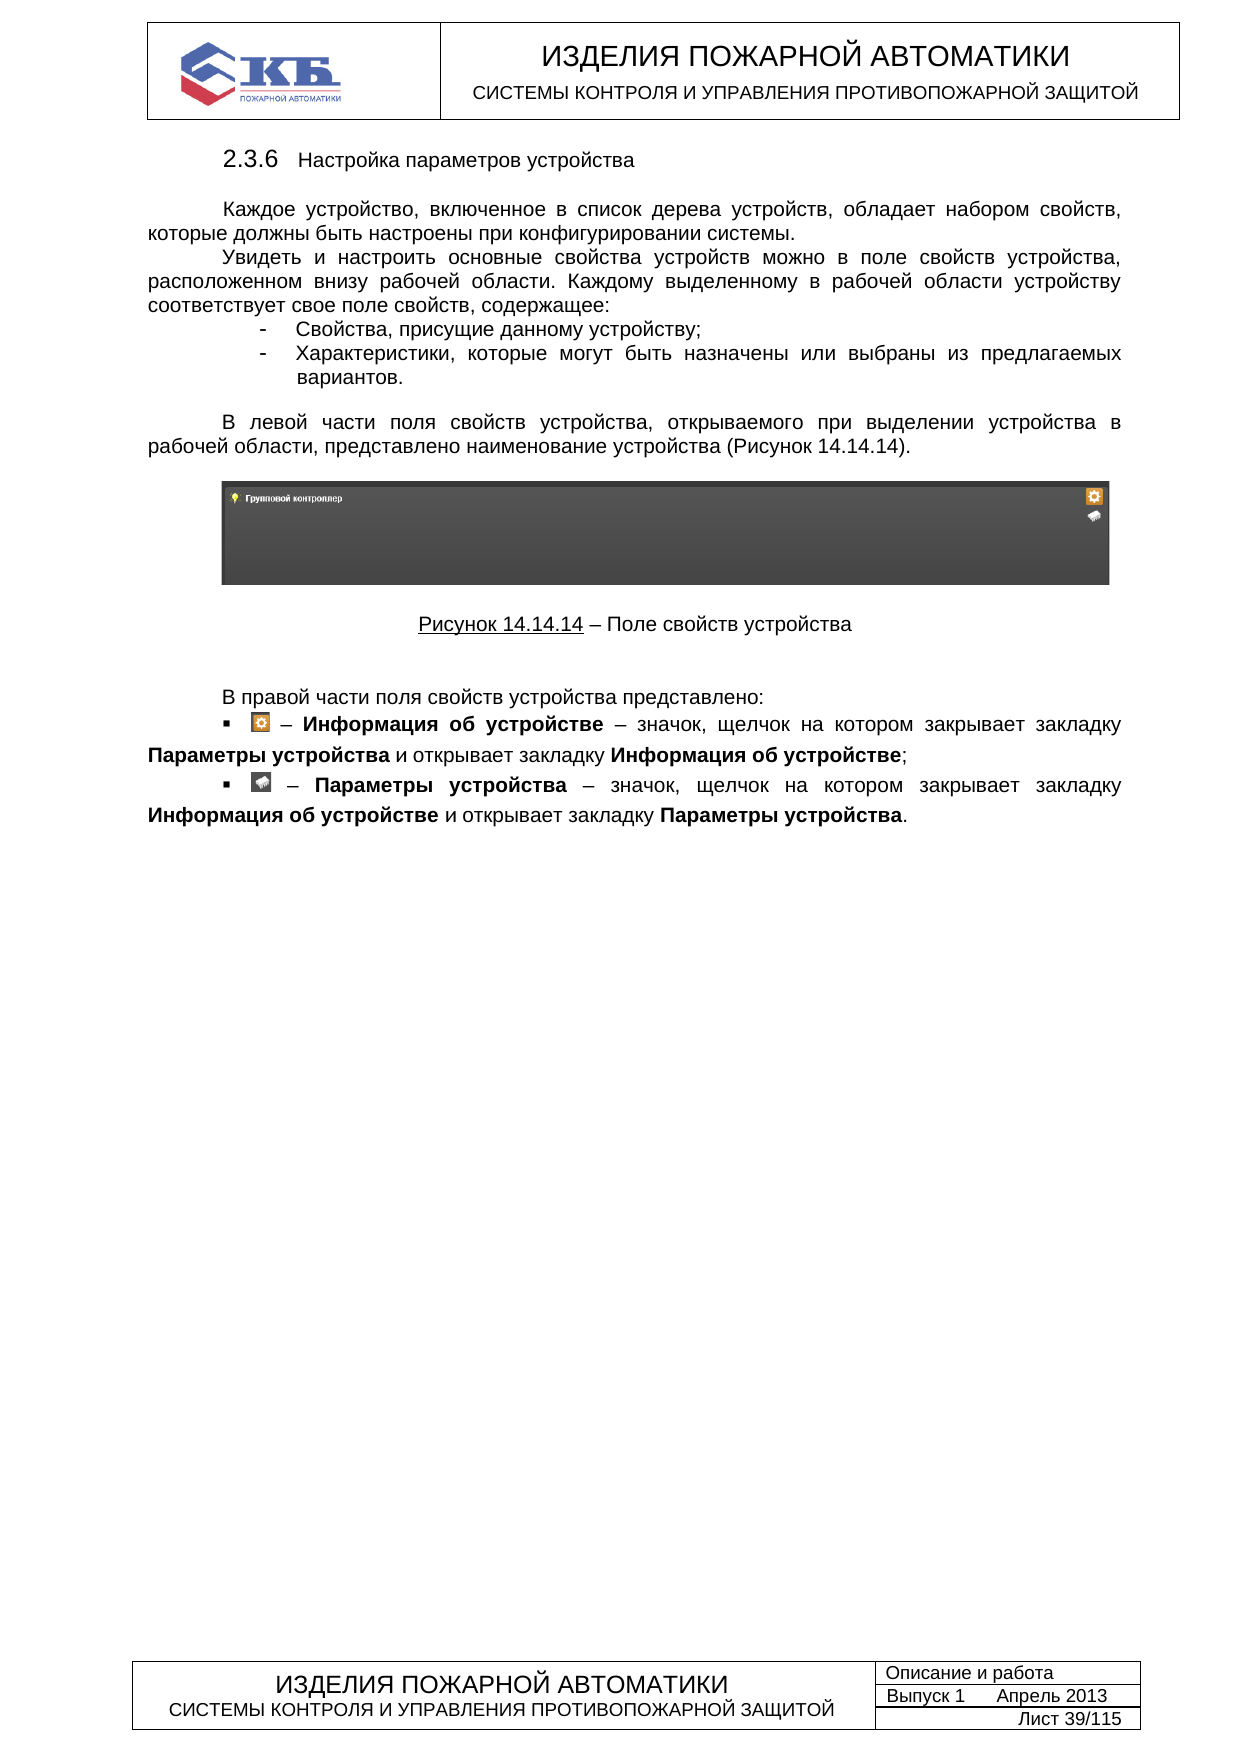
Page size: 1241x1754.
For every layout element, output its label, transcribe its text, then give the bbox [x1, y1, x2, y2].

list В правой части поля свойств устройства представлено: [148, 684, 1122, 708]
list Каждое устройство, включенное в список дерева устройств, обладает набором свойств, которые должны быть настроены при конфигурировании системы. [148, 197, 1122, 245]
list Характеристики, которые могут быть назначены или выбраны из предлагаемых вариантов. [259, 341, 1122, 389]
list Увидеть и настроить основные свойства устройств можно в поле свойств устройства, расположенном внизу рабочей области. Каждому выделенному в рабочей области устройству соответствует свое поле свойств, содержащее: [148, 245, 1122, 317]
list Свойства, присущие данному устройству; [259, 317, 1122, 341]
picture [251, 772, 272, 792]
picture [221, 481, 1110, 585]
list – Параметры устройства – значок, щелчок на котором закрывает закладку Информация об устройстве и открывает закладку Параметры устройства. [148, 772, 1122, 829]
list Настройка параметров устройства [223, 144, 1122, 173]
picture [177, 34, 354, 115]
text В левой части поля свойств устройства, открываемого при выделении устройства в рабочей области, представлено наименование устройства (Рисунок 14.14.14). [148, 410, 1122, 458]
list – Информация об устройстве – значок, щелчок на котором закрывает закладку Параметры устройства и открывает закладку Информация об устройстве; [148, 712, 1122, 768]
list Рисунок 14.14.14 – Поле свойств устройства [148, 612, 1122, 636]
picture [251, 712, 270, 732]
